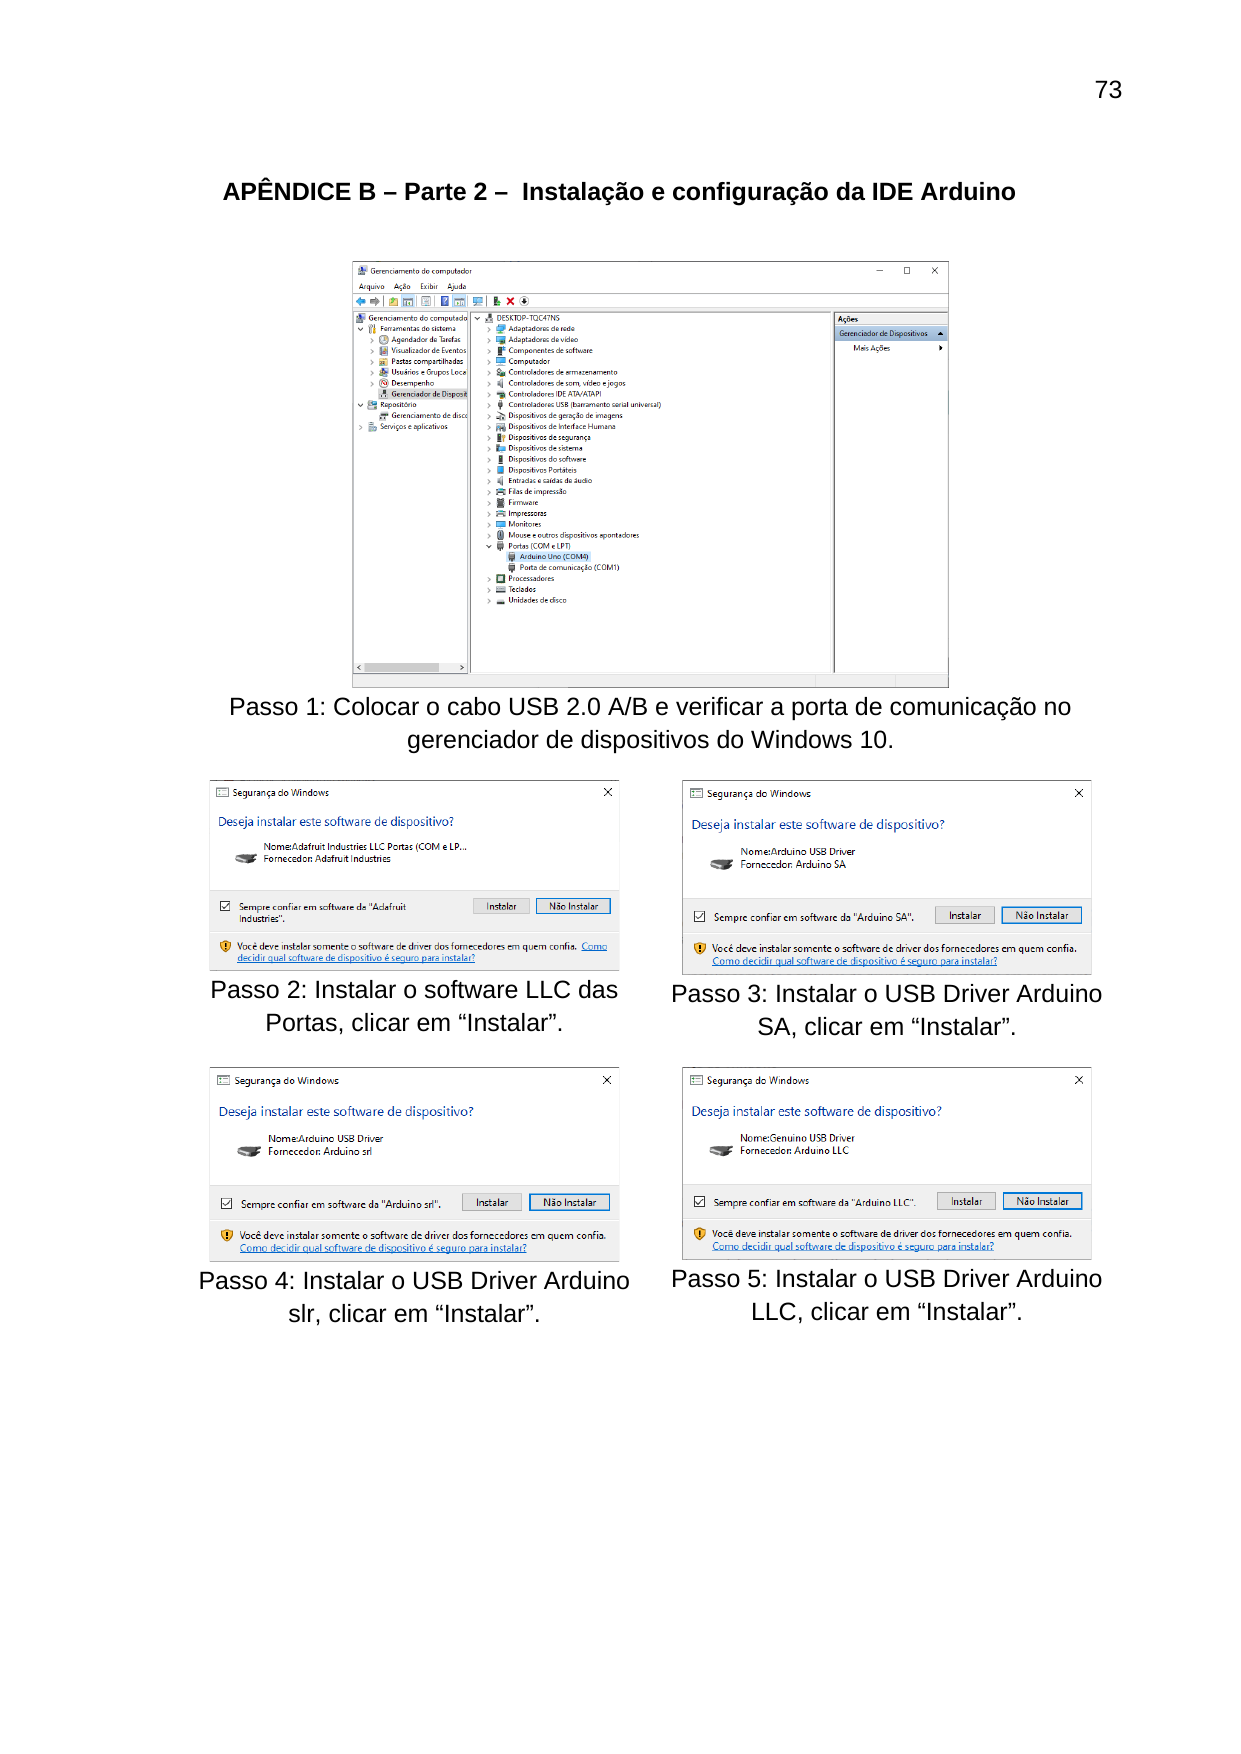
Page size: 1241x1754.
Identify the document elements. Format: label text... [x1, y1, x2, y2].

picture [352, 261, 949, 688]
subtitle APÊNDICE B – Parte 2 – Instalação e configuração da IDE Arduino [222, 177, 1122, 206]
picture [209, 1067, 620, 1262]
picture [209, 780, 620, 971]
picture [682, 1067, 1092, 1260]
picture [682, 780, 1092, 975]
